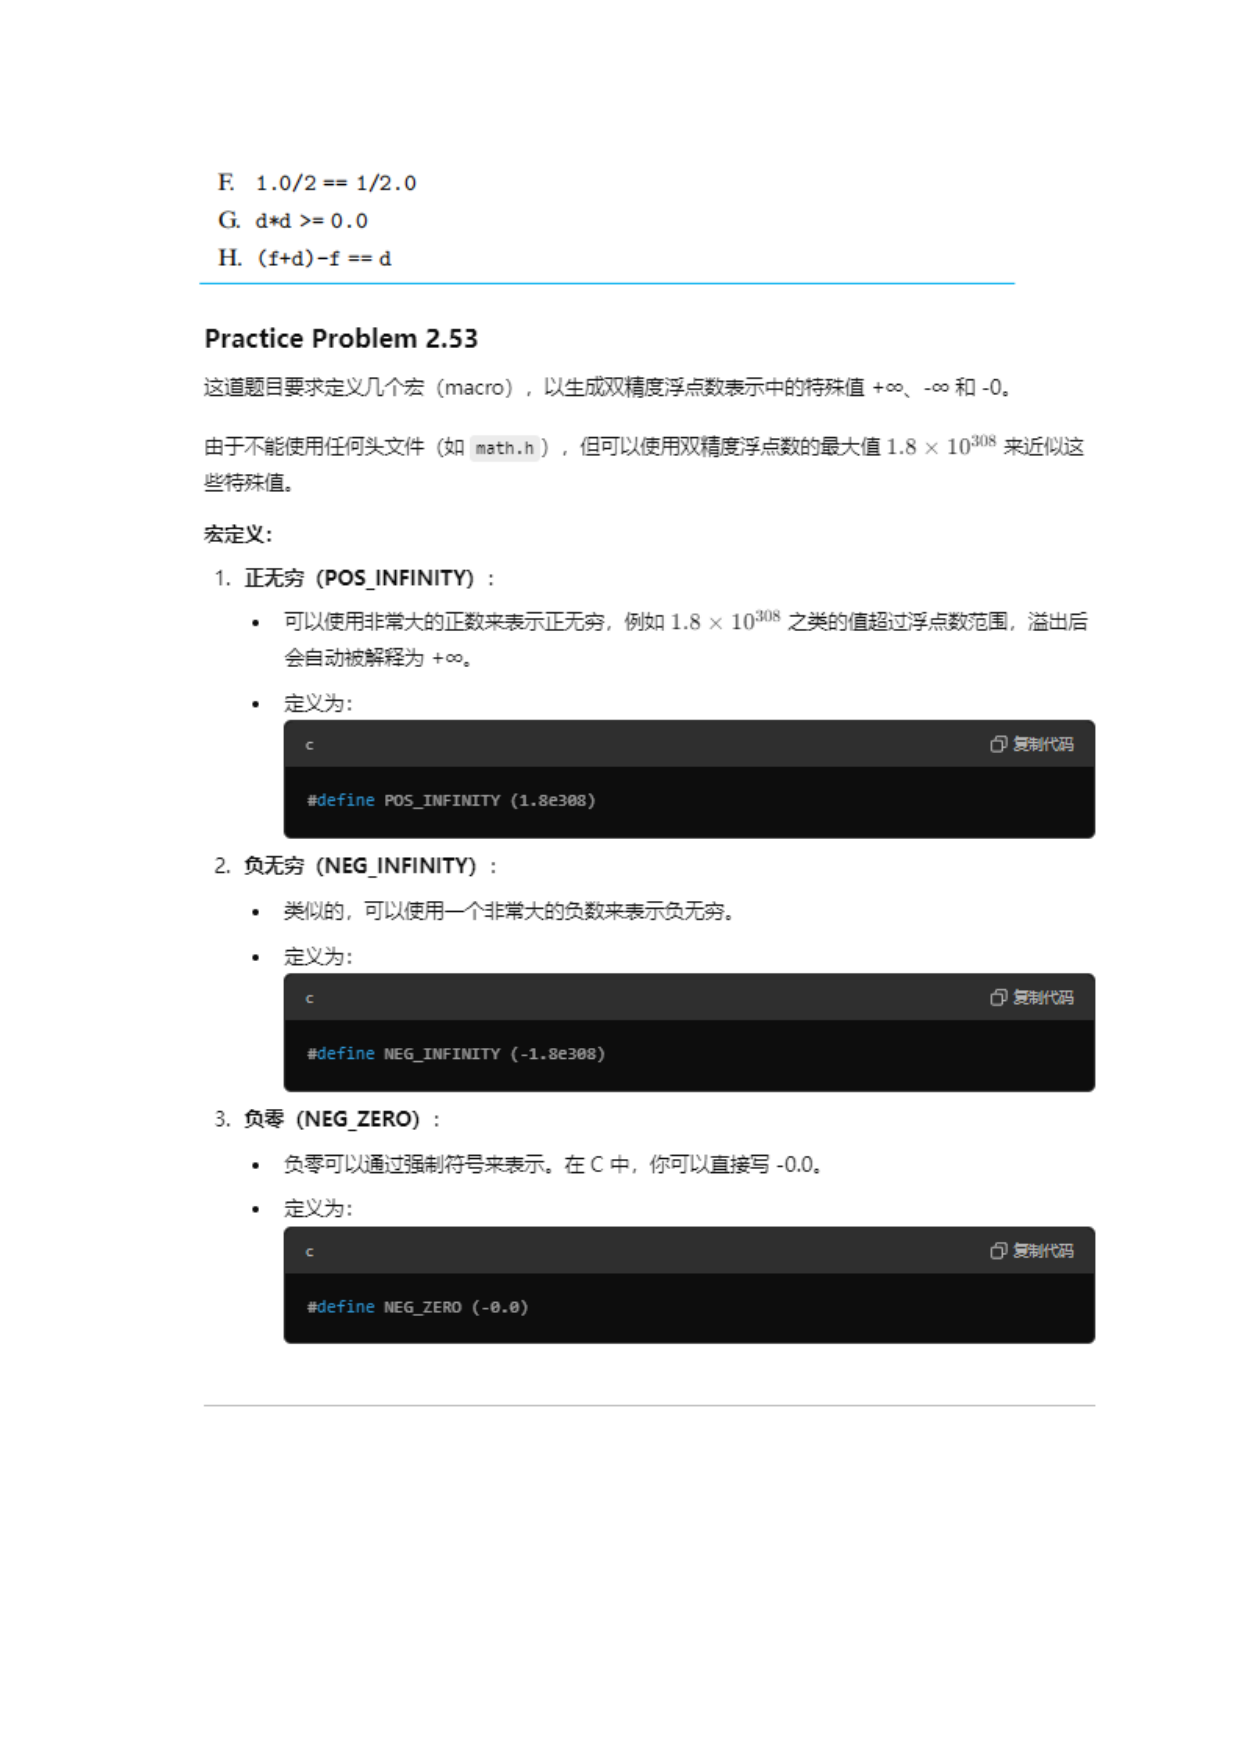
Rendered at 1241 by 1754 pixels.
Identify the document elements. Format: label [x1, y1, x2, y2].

picture [187, 151, 1202, 1427]
